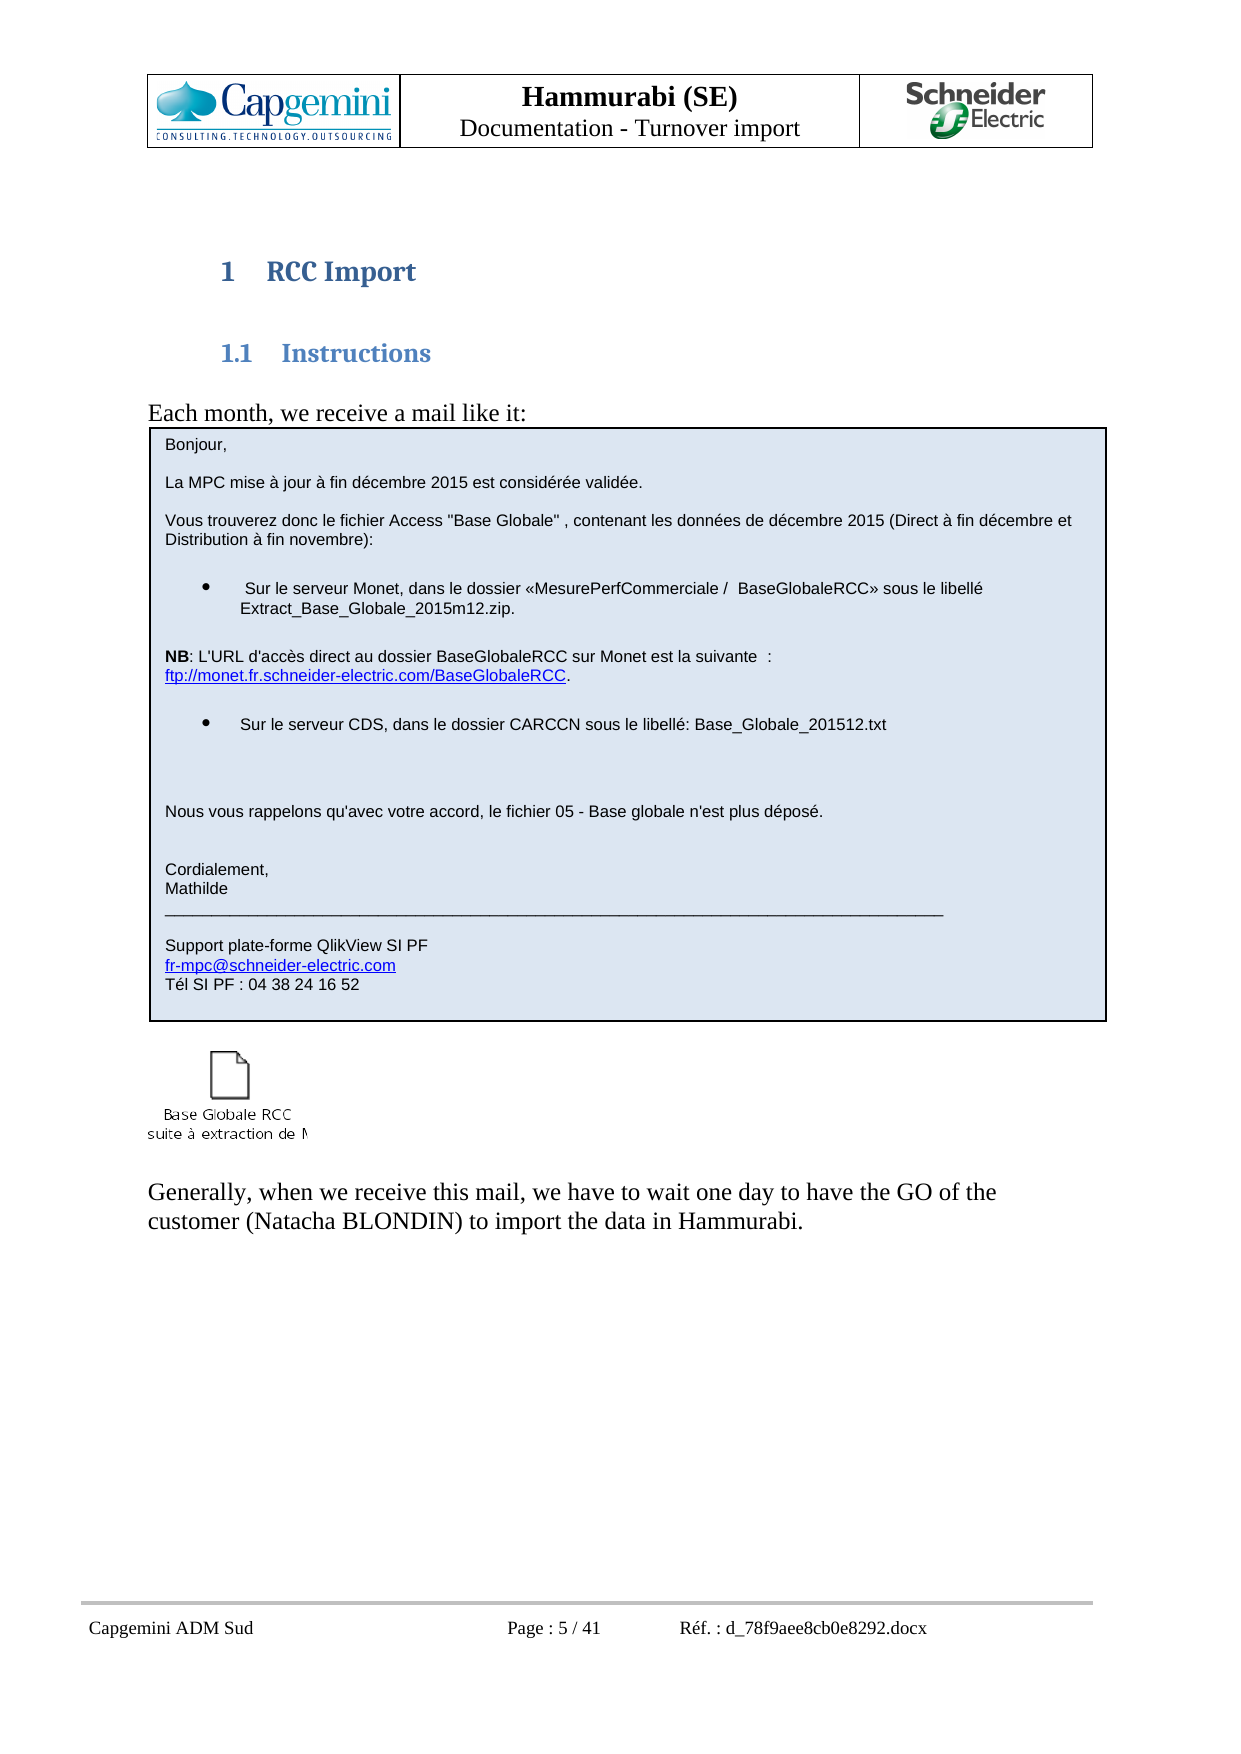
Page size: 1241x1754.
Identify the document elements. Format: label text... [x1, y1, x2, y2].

text Generally, when we receive this mail, we have to wait one day to have the GO of the customer (Natacha BLONDIN) to import the data in Hammurabi. [148, 1177, 1093, 1235]
picture [906, 82, 1046, 139]
text Each month, we receive a mail like it: [148, 398, 1093, 427]
subtitle Instructions [221, 338, 1093, 369]
subtitle RCC Import [221, 255, 1093, 289]
picture [156, 131, 391, 140]
picture [156, 81, 391, 128]
